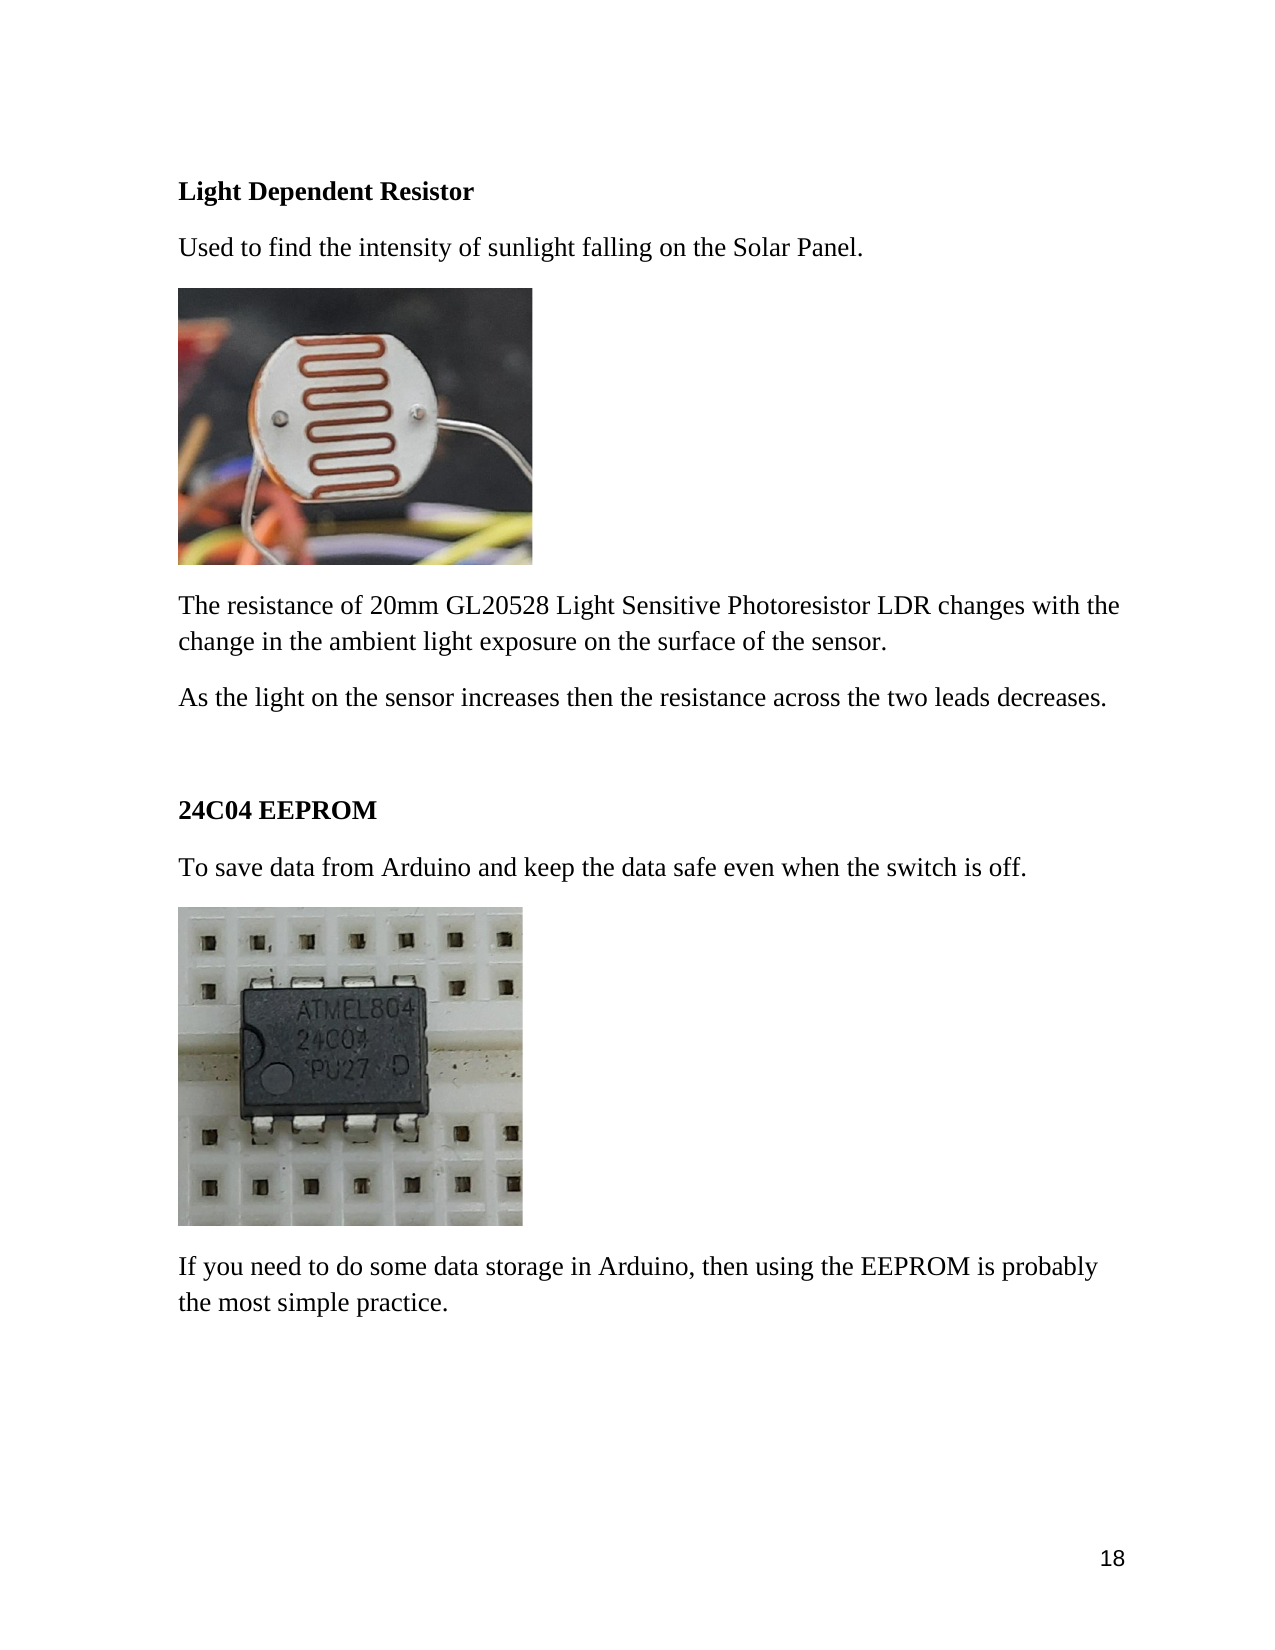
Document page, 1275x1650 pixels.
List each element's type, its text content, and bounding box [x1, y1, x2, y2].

text If you need to do some data storage in Arduino, then using the EEPROM is probably the most simple practice. [178, 1250, 1125, 1317]
text Light Dependent Resistor [178, 175, 1125, 206]
picture [178, 907, 523, 1226]
text Used to find the intensity of sunlight falling on the Solar Panel. [178, 232, 1125, 263]
text To save data from Arduino and keep the data safe even when the switch is off. [178, 851, 1125, 882]
text As the light on the sensor increases then the resistance across the two leads decreases. [178, 681, 1125, 712]
picture [178, 288, 533, 565]
text The resistance of 20mm GL20528 Light Sensitive Photoresistor LDR changes with the change in the ambient light exposure on the surface of the sensor. [178, 589, 1125, 656]
text 24C04 EEPROM [178, 794, 1125, 825]
